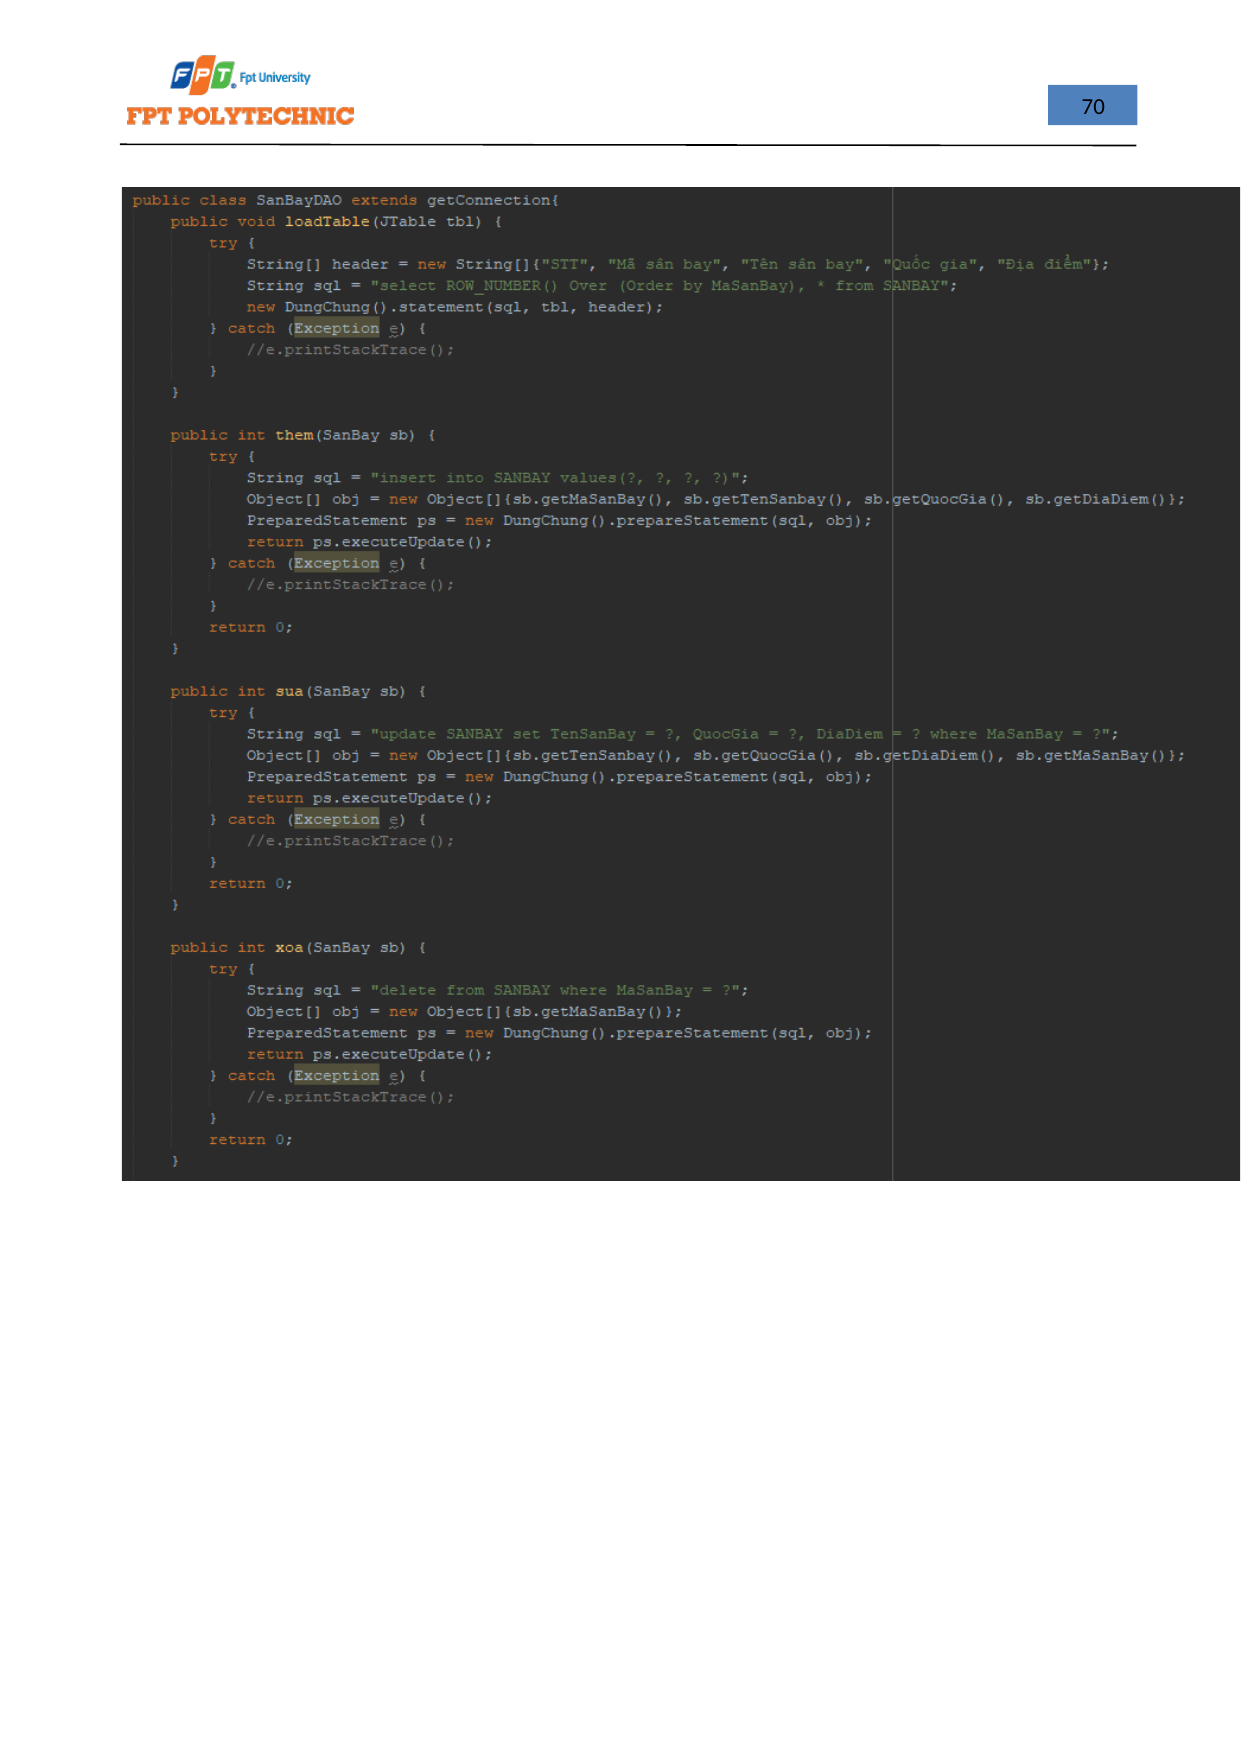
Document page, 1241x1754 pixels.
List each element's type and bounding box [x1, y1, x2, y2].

picture [121, 187, 1241, 1181]
picture [120, 50, 369, 134]
